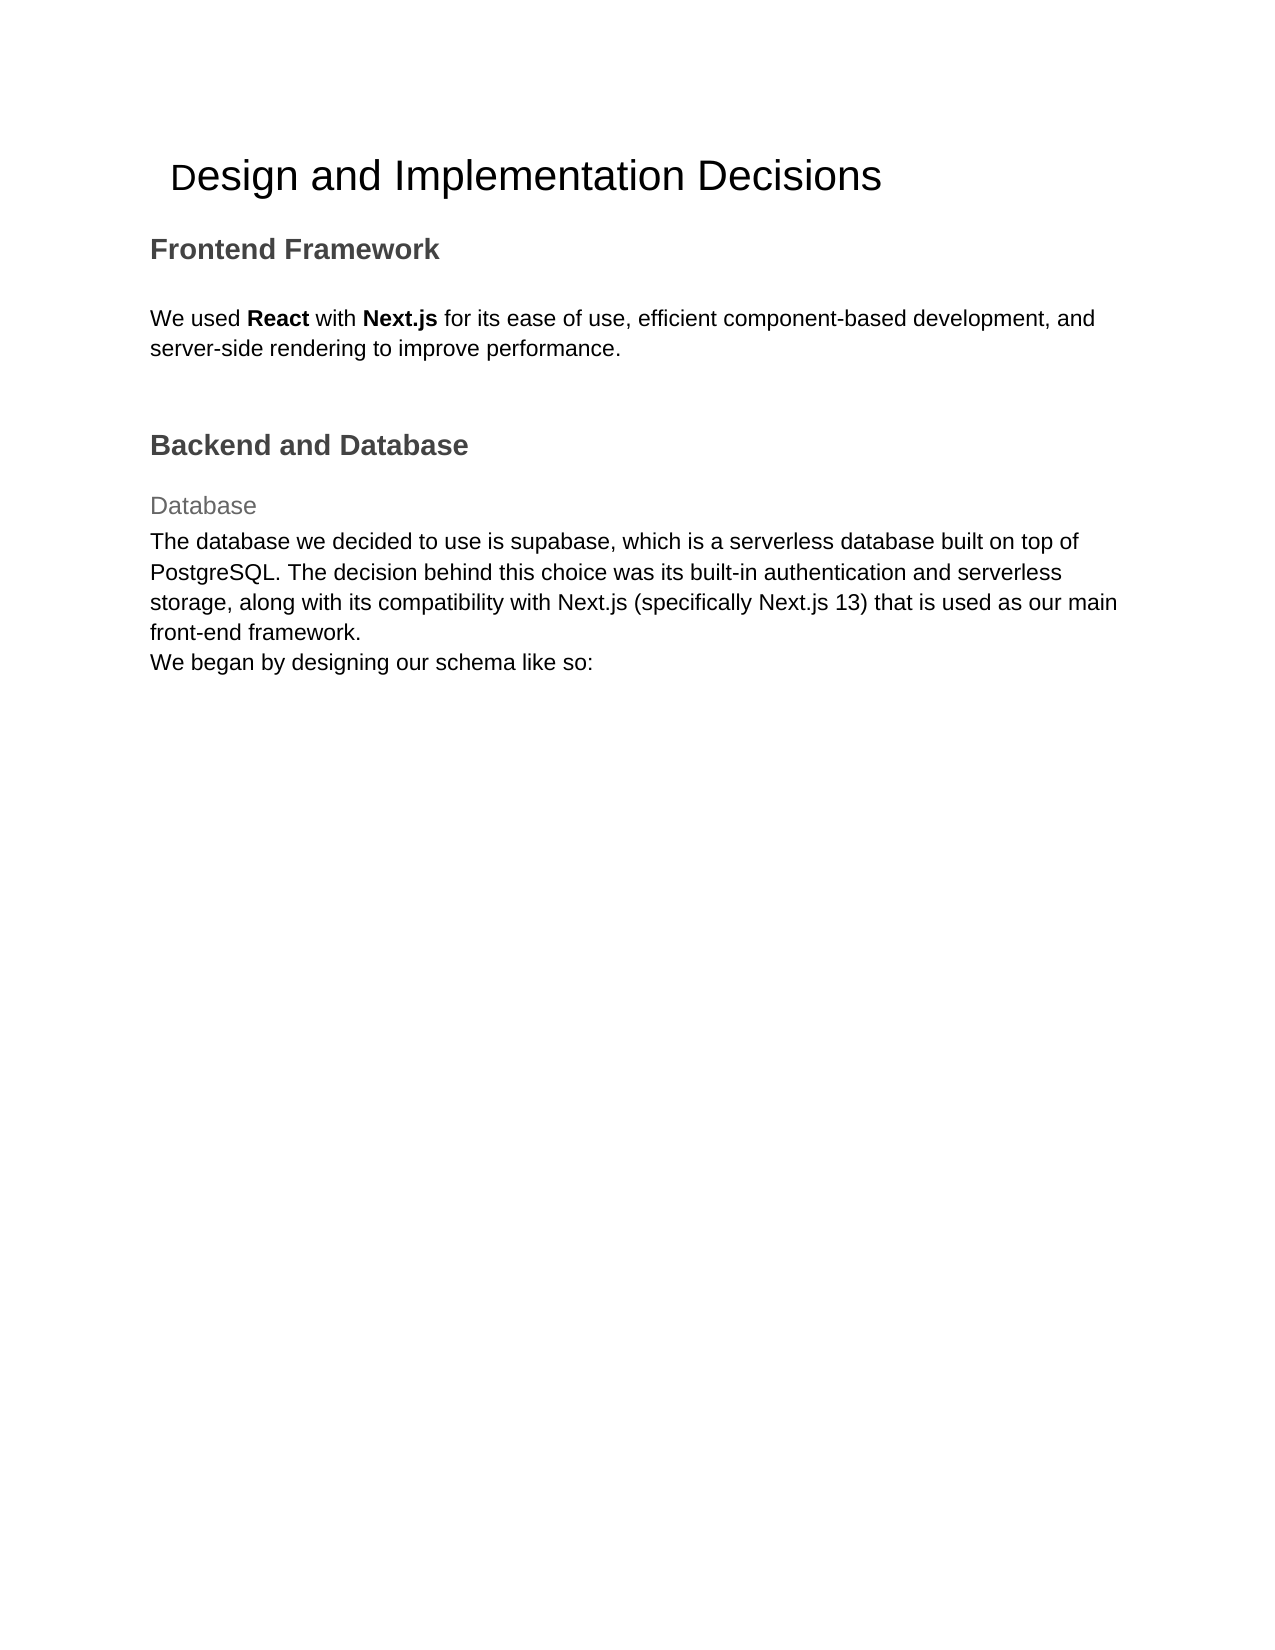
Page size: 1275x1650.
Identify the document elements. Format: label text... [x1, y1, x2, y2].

subtitle Frontend Framework [150, 232, 1125, 266]
subtitle Database [150, 491, 1125, 520]
subtitle Design and Implementation Decisions [150, 150, 1125, 199]
text We used React with Next.js for its ease of use, efficient component-based development, and server-side rendering to improve performance. [150, 274, 1125, 361]
text The database we decided to use is supabase, which is a serverless database built on top of PostgreSQL. The decision behind this choice was its built-in authentication and serverless storage, along with its compatibility with Next.js (specifically Next.js 13) that is used as our main front-end framework. We began by designing our schema like so: [150, 528, 1125, 675]
subtitle Backend and Database [150, 428, 1125, 462]
